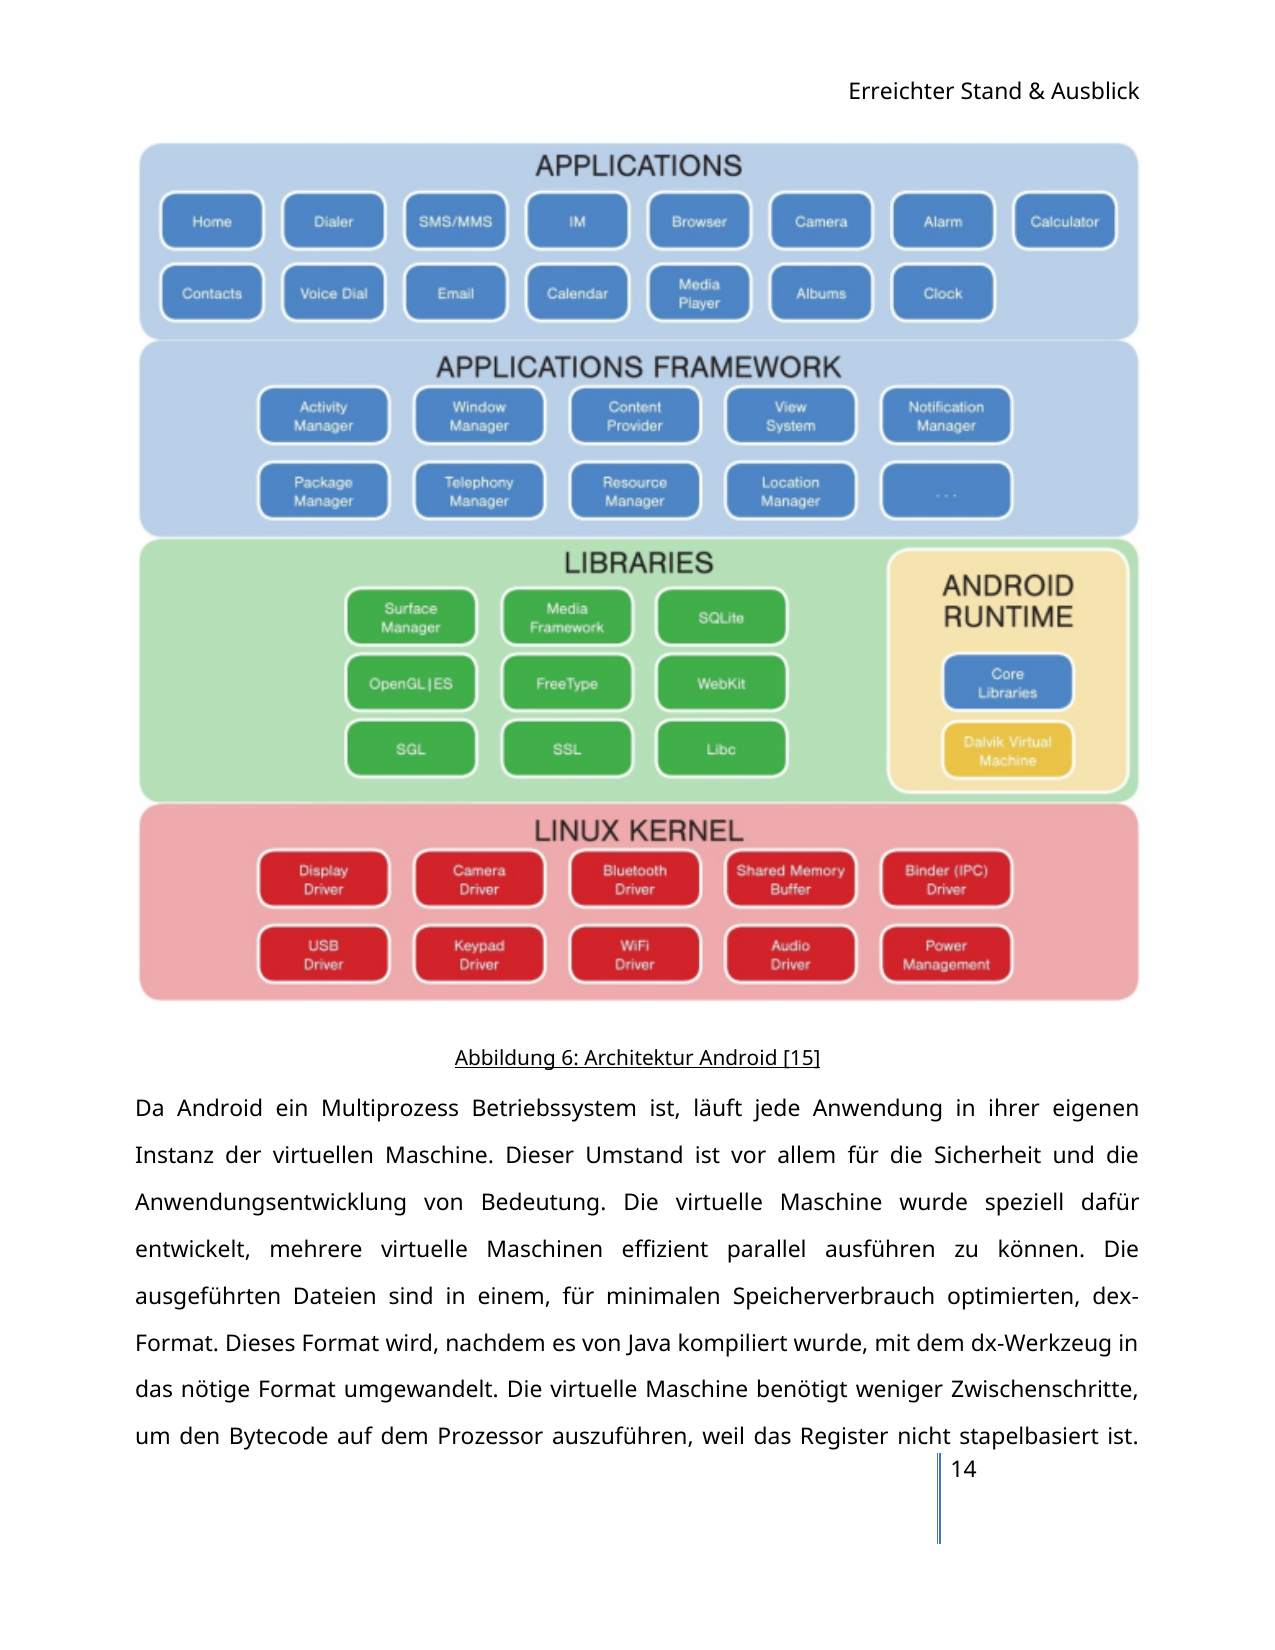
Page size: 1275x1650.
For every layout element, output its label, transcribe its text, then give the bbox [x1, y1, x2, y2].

text Abbildung 6: Architektur Android [135, 1043, 1140, 1071]
picture [134, 135, 1149, 1011]
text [135, 1092, 1140, 1451]
